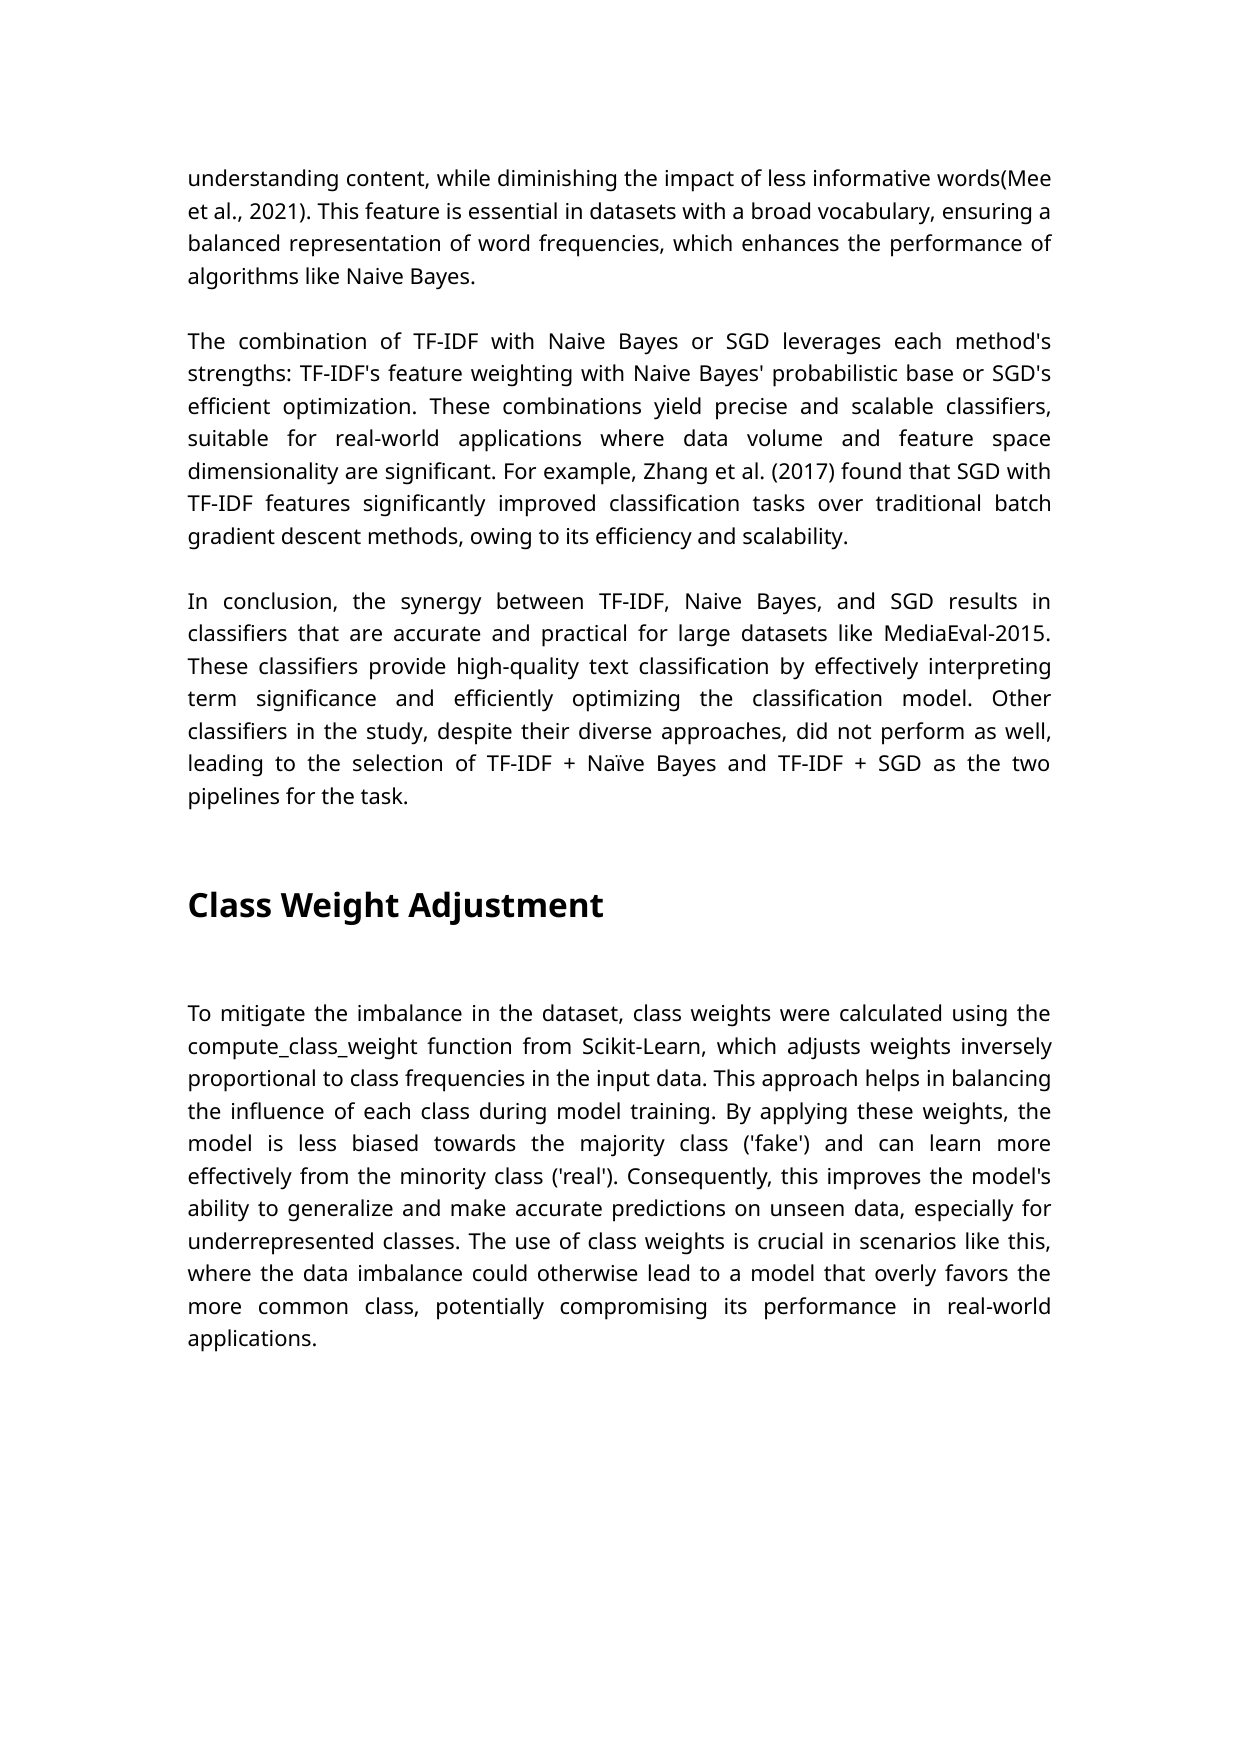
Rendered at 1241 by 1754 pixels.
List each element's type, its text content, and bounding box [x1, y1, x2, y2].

text To mitigate the imbalance in the dataset, class weights were calculated using the compute_class_weight function from Scikit-Learn, which adjusts weights inversely proportional to class frequencies in the input data. This approach helps in balancing the influence of each class during model training. By applying these weights, the model is less biased towards the majority class ('fake') and can learn more effectively from the minority class ('real'). Consequently, this improves the model's ability to generalize and make accurate predictions on unseen data, especially for underrepresented classes. The use of class weights is crucial in scenarios like this, where the data imbalance could otherwise lead to a model that overly favors the more common class, potentially compromising its performance in real-world applications. [187, 997, 1053, 1354]
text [187, 162, 1053, 292]
text In conclusion, the synergy between TF-IDF, Naive Bayes, and SGD results in classifiers that are accurate and practical for large datasets like MediaEval-2015. These classifiers provide high-quality text classification by effectively interpreting term significance and efficiently optimizing the classification model. Other classifiers in the study, despite their diverse approaches, did not perform as well, leading to the selection of TF-IDF + Naïve Bayes and TF-IDF + SGD as the two pipelines for the task. [187, 584, 1053, 812]
subtitle Class Weight Adjustment [187, 872, 1053, 937]
text The combination of TF-IDF with Naive Bayes or SGD leverages each method's strengths: TF-IDF's feature weighting with Naive Bayes' probabilistic base or SGD's efficient optimization. These combinations yield precise and scalable classifiers, suitable for real-world applications where data volume and feature space dimensionality are significant. For example, Zhang et al. (2017) found that SGD with TF-IDF features significantly improved classification tasks over traditional batch gradient descent methods, owing to its efficiency and scalability. [187, 324, 1053, 552]
